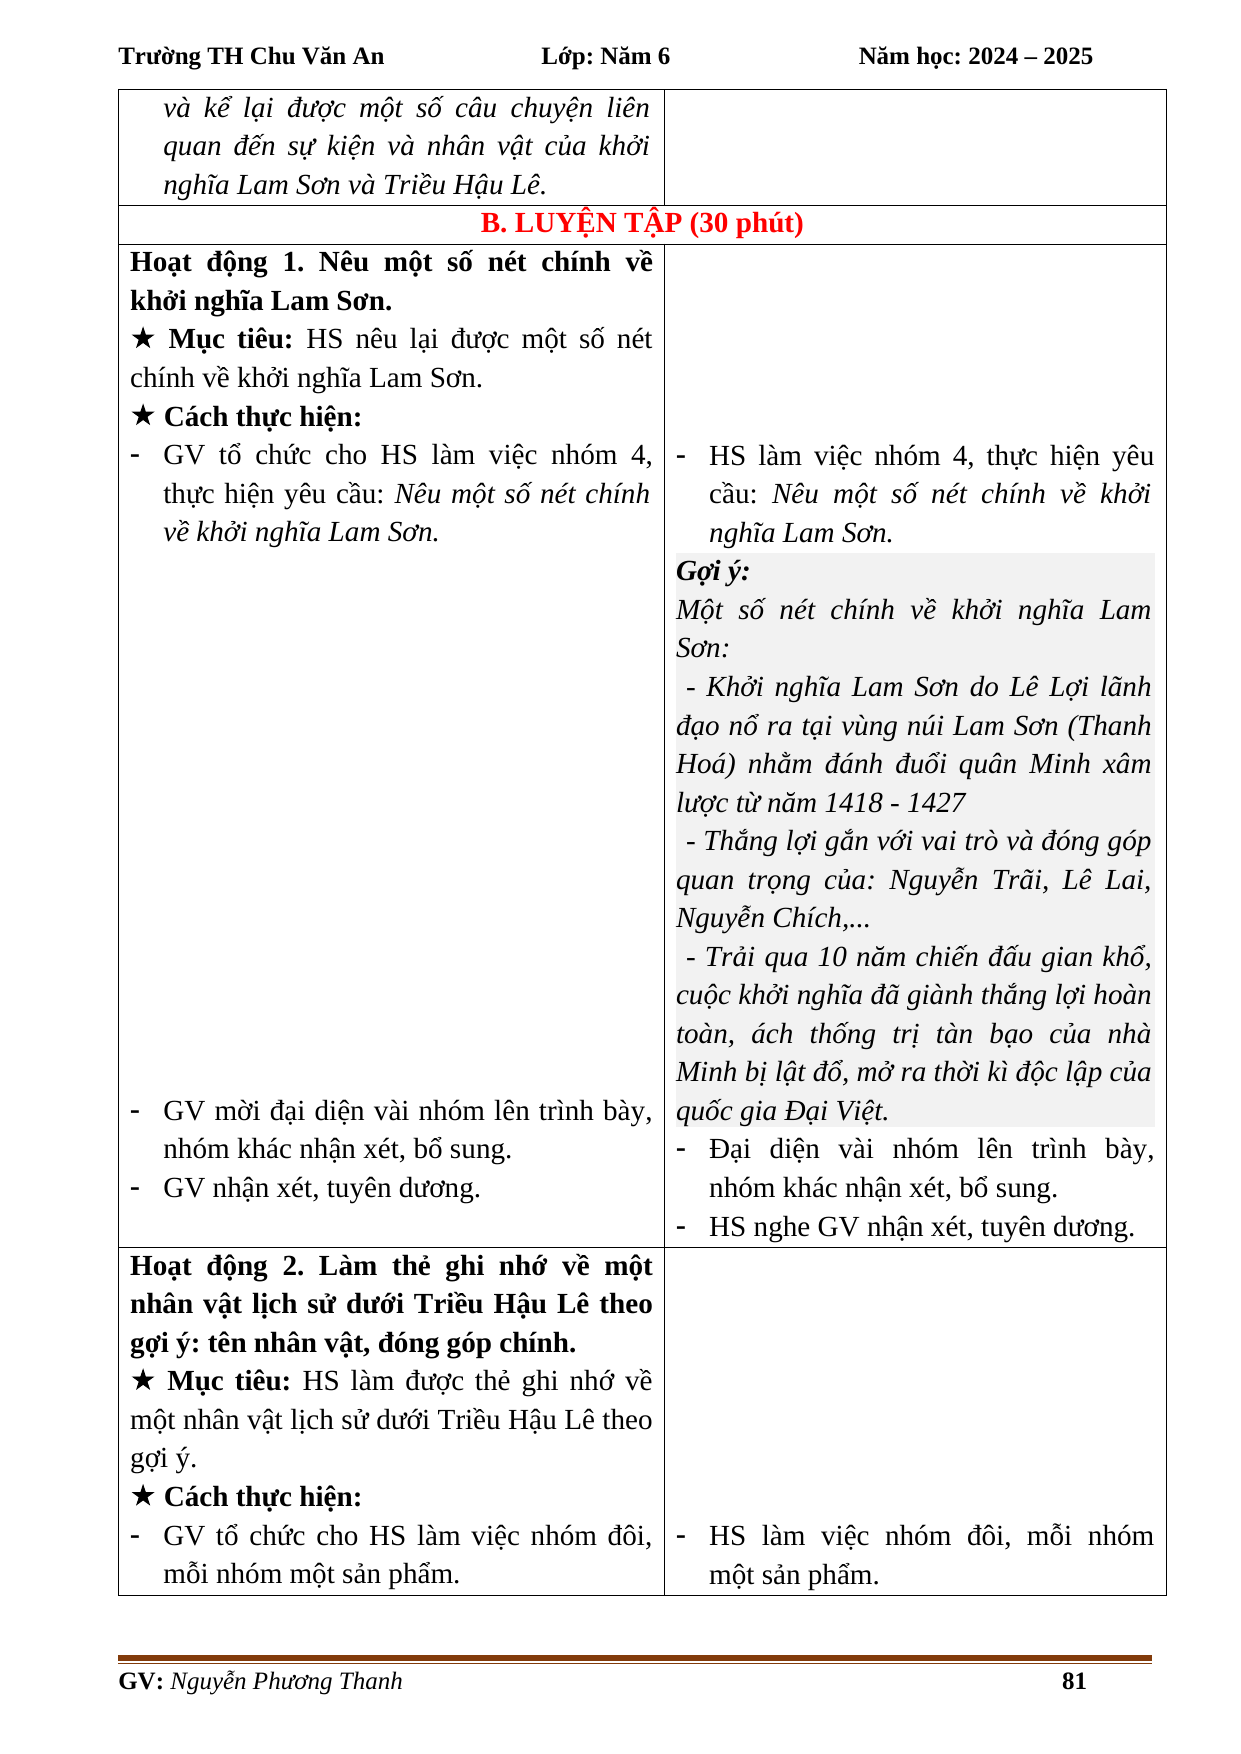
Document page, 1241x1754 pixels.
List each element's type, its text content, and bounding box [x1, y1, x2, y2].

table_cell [665, 90, 1166, 204]
table_cell Hoạt động 1. Nêu một số nét chính về khởi nghĩa Lam Sơn. Mục tiêu: HS nêu lại được một số nét chính về khởi nghĩa Lam Sơn. Cách thực hiện: GV tổ chức cho HS làm việc nhóm 4, thực hiện yêu cầu: Nêu một số nét chính về khởi nghĩa Lam Sơn. GV mời đại diện vài nhóm lên trình bày, nhóm khác nhận xét, bổ sung. GV nhận xét, tuyên dương. [119, 245, 664, 1247]
table_cell HS làm việc nhóm 4, thực hiện yêu cầu: Nêu một số nét chính về khởi nghĩa Lam Sơn. Gợi ý: Một số nét chính về khởi nghĩa Lam Sơn: - Khởi nghĩa Lam Sơn do Lê Lợi lãnh đạo nổ ra tại vùng núi Lam Sơn (Thanh Hoá) nhằm đánh đuổi quân Minh xâm lược từ năm 1418 - 1427 - Thắng lợi gắn với vai trò và đóng góp quan trọng của: Nguyễn Trãi, Lê Lai, Nguyễn Chích,... - Trải qua 10 năm chiến đấu gian khổ, cuộc khởi nghĩa đã giành thắng lợi hoàn toàn, ách thống trị tàn bạo của nhà Minh bị lật đổ, mở ra thời kì độc lập của quốc gia Đại Việt. Đại diện vài nhóm lên trình bày, nhóm khác nhận xét, bổ sung. HS nghe GV nhận xét, tuyên dương. [665, 245, 1166, 1247]
table_cell B. LUYỆN TẬP (30 phút) [119, 206, 1166, 243]
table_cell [119, 1248, 664, 1595]
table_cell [119, 90, 664, 204]
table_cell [665, 1248, 1166, 1595]
